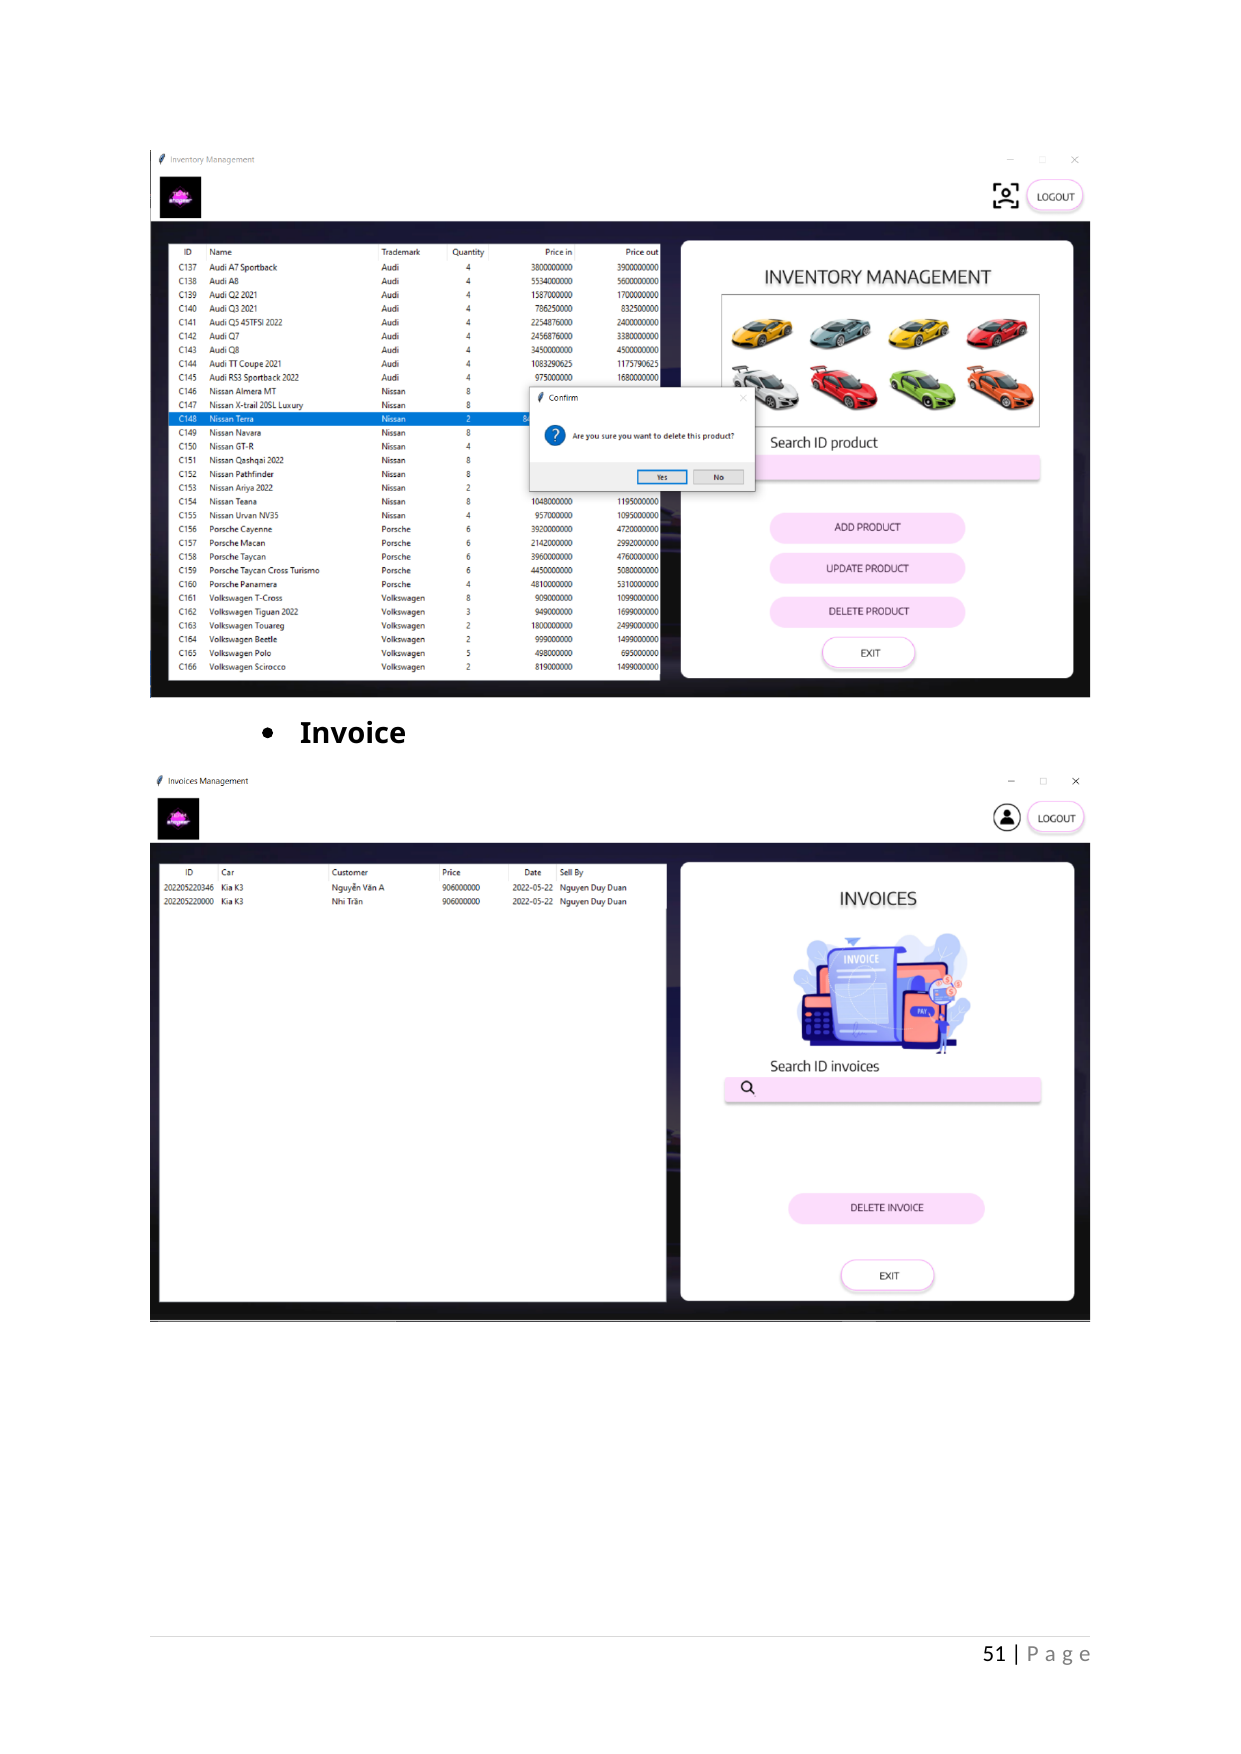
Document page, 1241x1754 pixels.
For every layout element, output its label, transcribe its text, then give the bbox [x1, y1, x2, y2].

picture [150, 771, 1091, 1322]
list Invoice [262, 712, 1090, 752]
picture [150, 150, 1091, 698]
